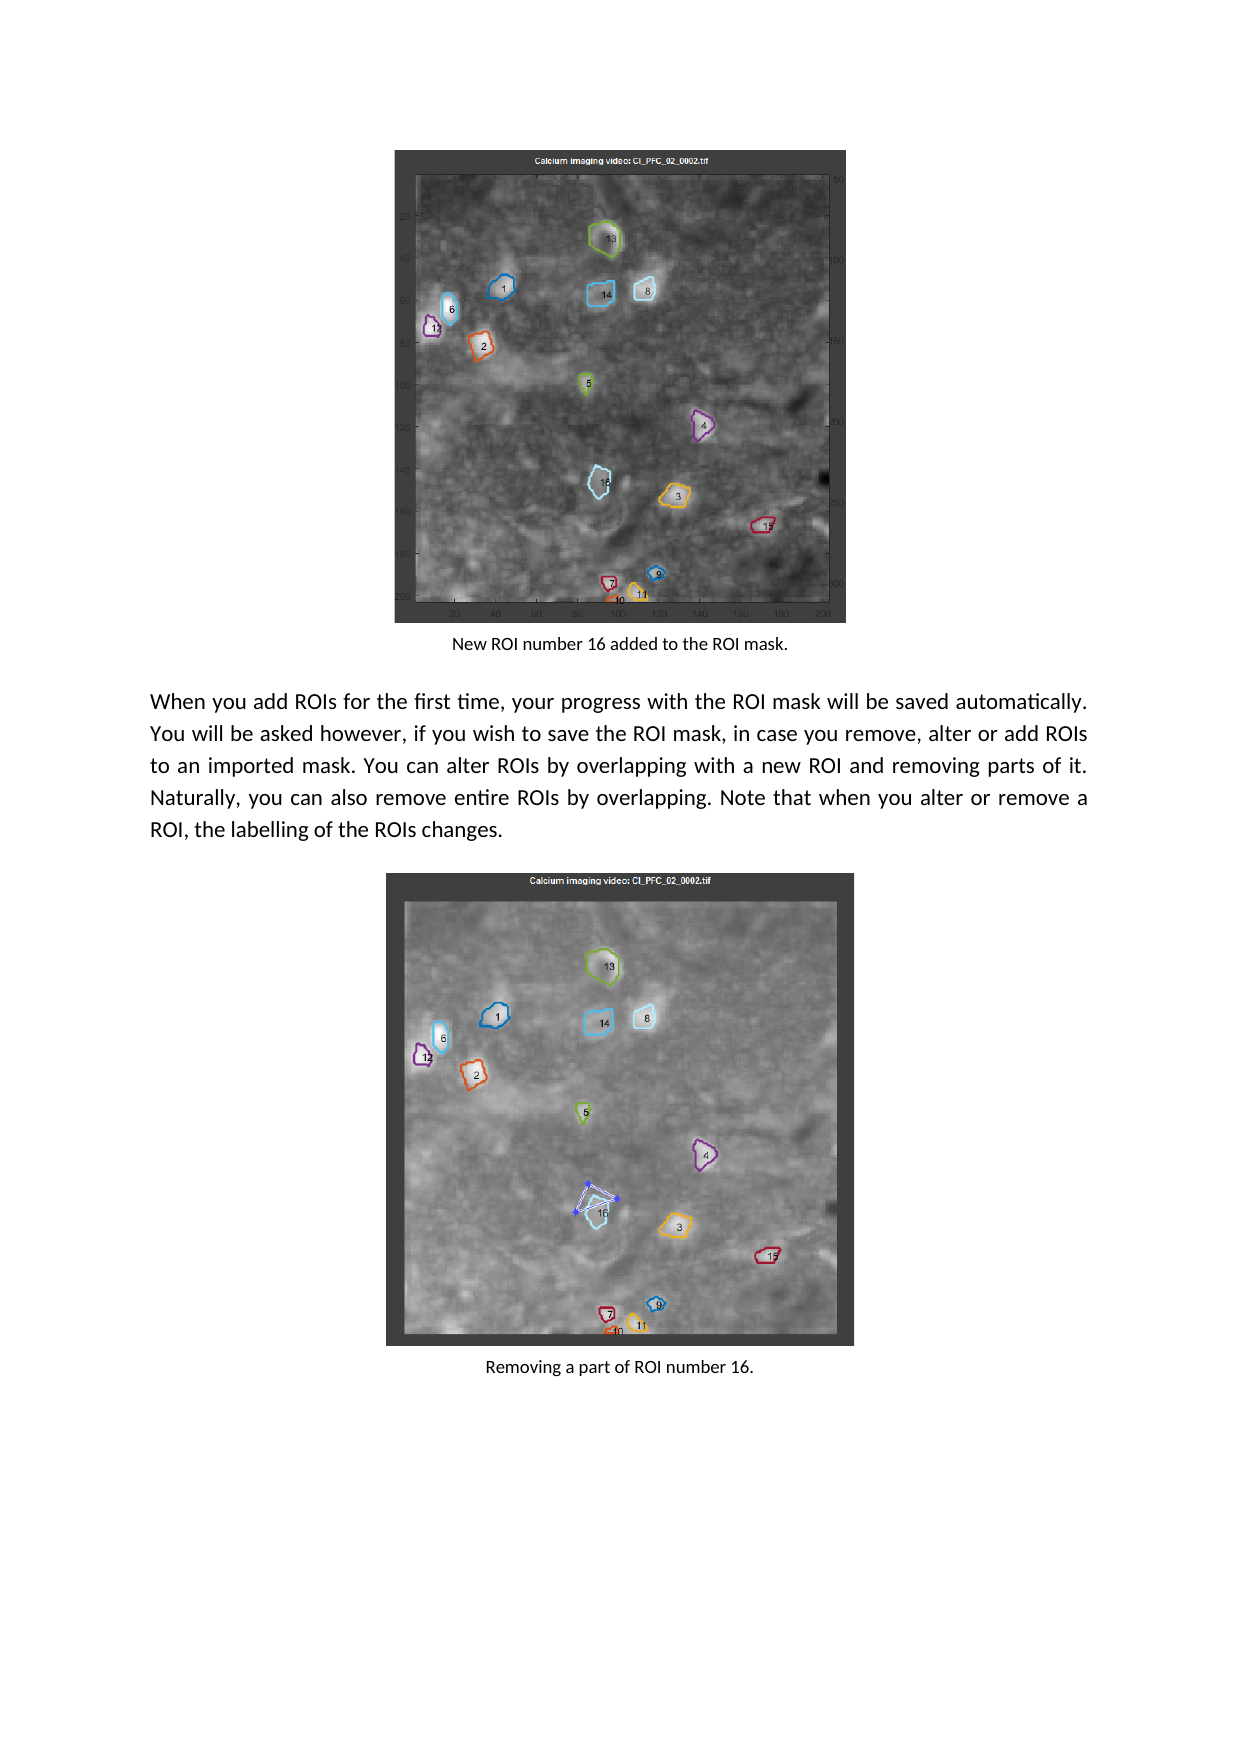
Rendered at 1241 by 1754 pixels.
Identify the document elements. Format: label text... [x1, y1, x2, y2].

picture [386, 873, 855, 1346]
picture [394, 150, 846, 623]
text When you add ROIs for the first time, your progress with the ROI mask will be saved automatically. You will be asked however, if you wish to save the ROI mask, in case you remove, alter or add ROIs to an imported mask. You can alter ROIs by overlapping with a new ROI and removing parts of it. Naturally, you can also remove entire ROIs by overlapping. Note that when you alter or remove a ROI, the labelling of the ROIs changes. [150, 687, 1090, 844]
